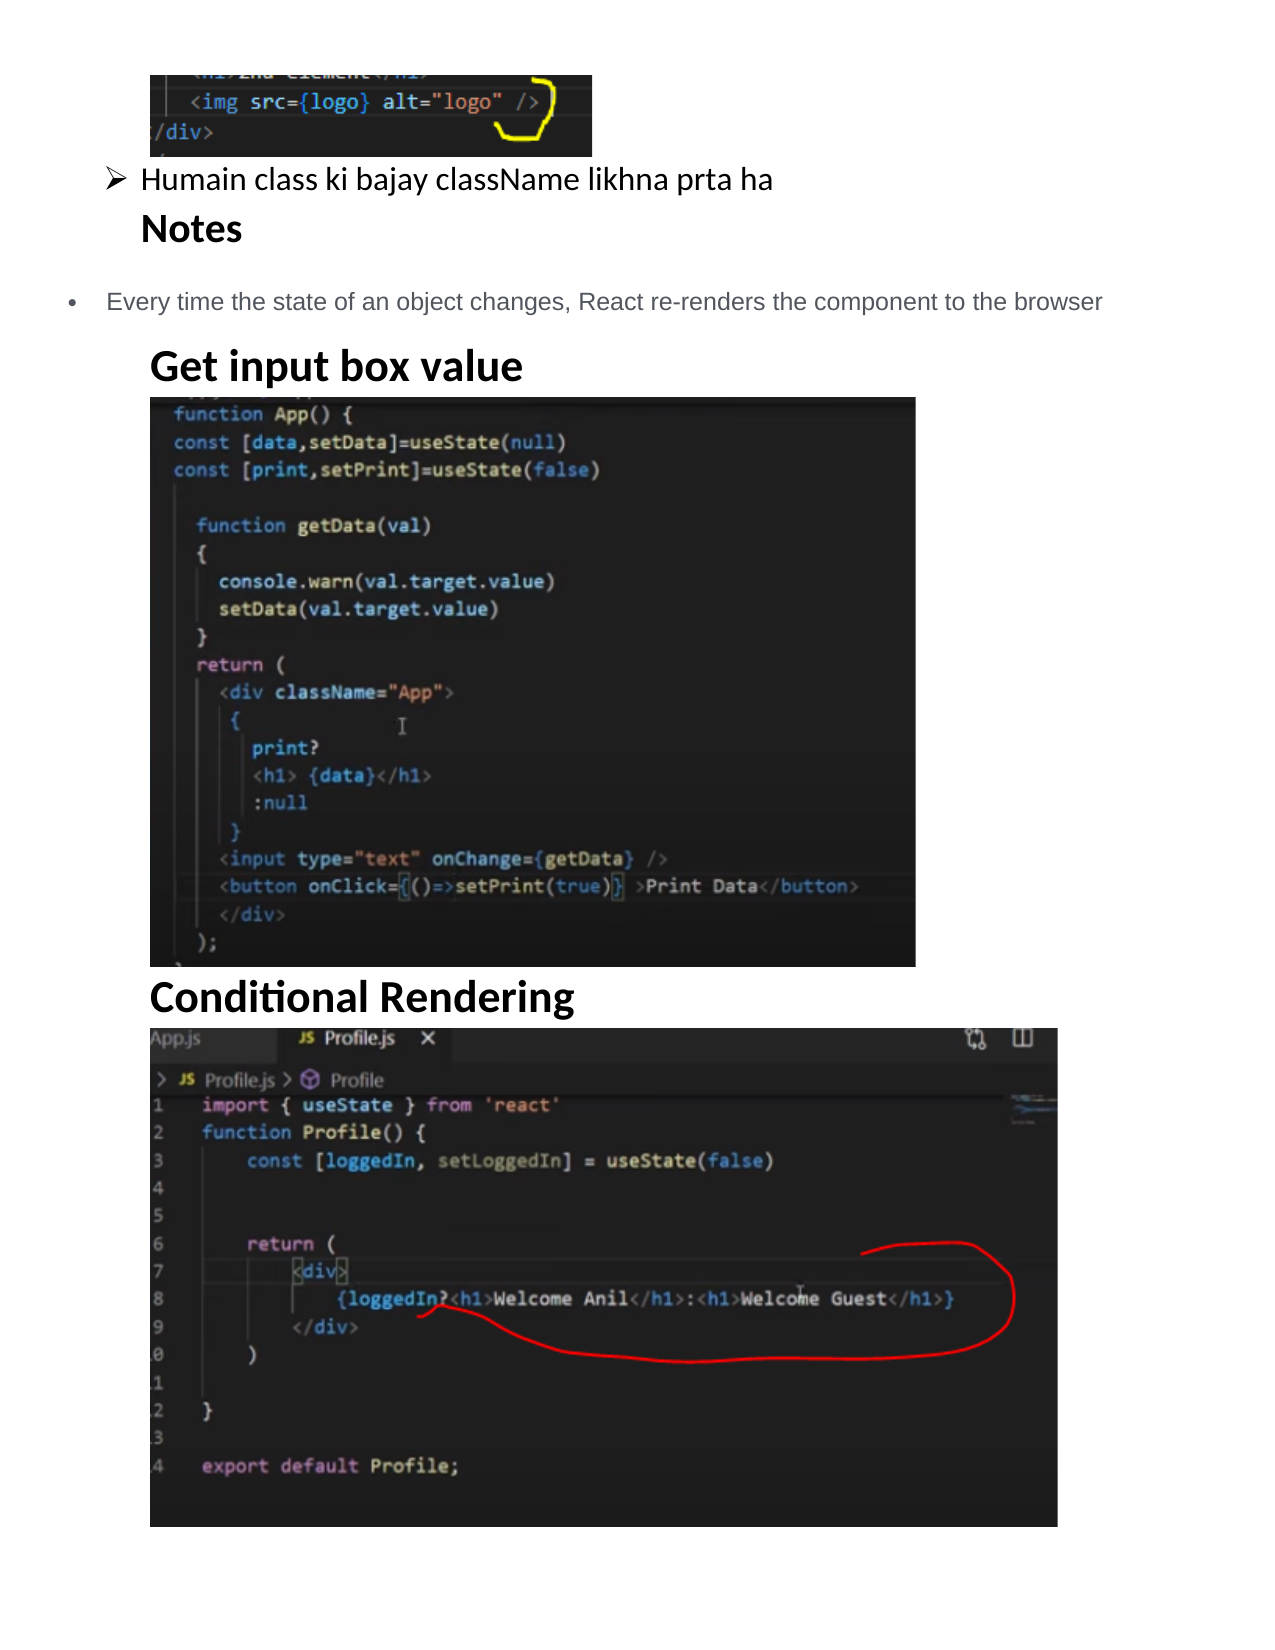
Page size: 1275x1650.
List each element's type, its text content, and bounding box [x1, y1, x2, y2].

list Humain class ki bajay className likhna prta ha [103, 158, 1247, 199]
picture [150, 1028, 1058, 1527]
picture [150, 75, 593, 157]
list Get input box value [150, 337, 1247, 393]
list Every time the state of an object changes, React re-renders the component to the browser [69, 286, 1247, 315]
list Notes [141, 202, 1247, 253]
list Conditional Rendering [150, 968, 1247, 1024]
picture [150, 397, 916, 967]
